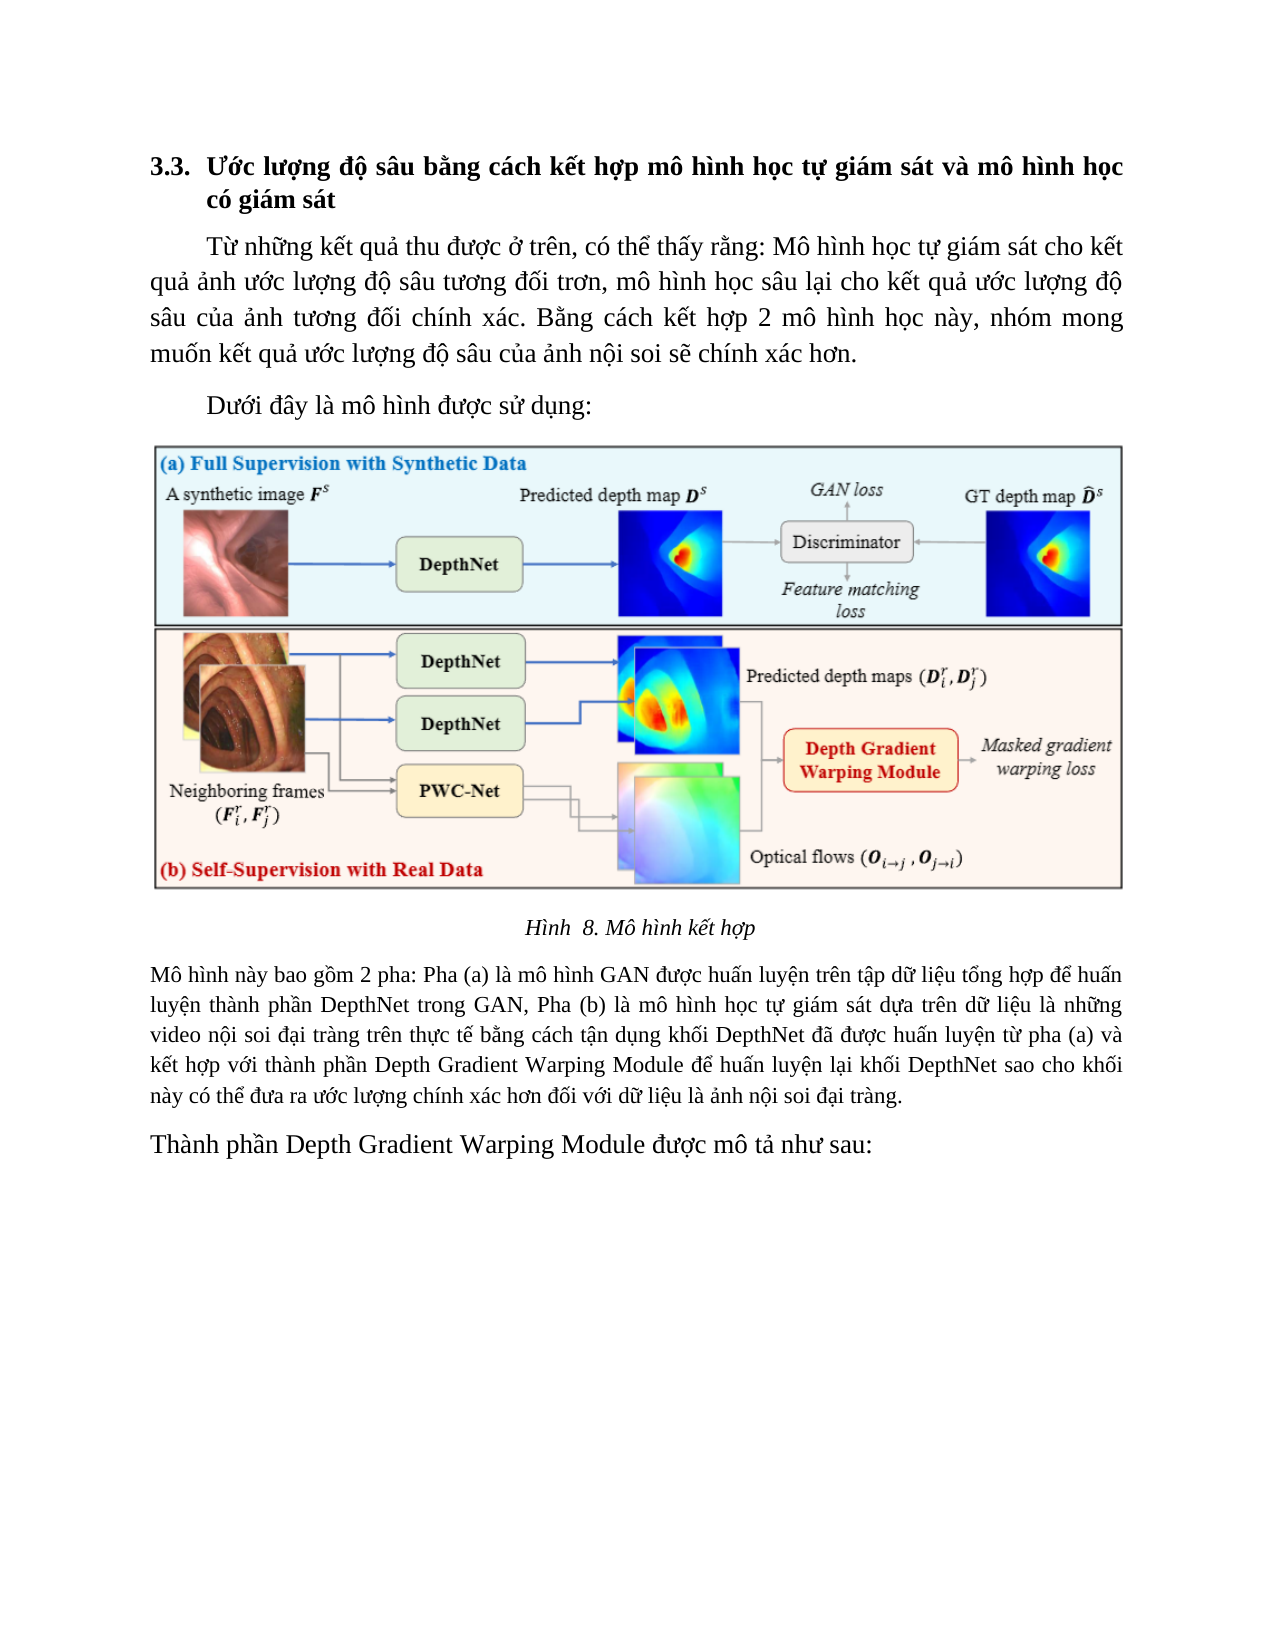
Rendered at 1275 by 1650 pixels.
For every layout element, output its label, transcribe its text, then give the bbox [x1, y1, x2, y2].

subtitle Ước lượng độ sâu bằng cách kết hợp mô hình học tự giám sát và mô hình học có giám sát [150, 150, 1125, 215]
text Mô hình này bao gồm 2 pha: Pha (a) là mô hình GAN được huấn luyện trên tập dữ liệu tổng hợp để huấn luyện thành phần DepthNet trong GAN, Pha (b) là mô hình học tự giám sát dựa trên dữ liệu là những video nội soi đại tràng trên thực tế bằng cách tận dụng khối DepthNet đã được huấn luyện từ pha (a) và kết hợp với thành phần Depth Gradient Warping Module để huấn luyện lại khối DepthNet sao cho khối này có thể đưa ra ước lượng chính xác hơn đối với dữ liệu là ảnh nội soi đại tràng. [150, 961, 1125, 1108]
text Từ những kết quả thu được ở trên, có thể thấy rằng: Mô hình học tự giám sát cho kết quả ảnh ước lượng độ sâu tương đối trơn, mô hình học sâu lại cho kết quả ước lượng độ sâu của ảnh tương đối chính xác. Bằng cách kết hợp 2 mô hình học này, nhóm mong muốn kết quả ước lượng độ sâu của ảnh nội soi sẽ chính xác hơn. [150, 229, 1125, 368]
text Dưới đây là mô hình được sử dụng: [150, 389, 1125, 420]
text Thành phần Depth Gradient Warping Module được mô tả như sau: [150, 1128, 1125, 1160]
picture [150, 441, 1125, 893]
